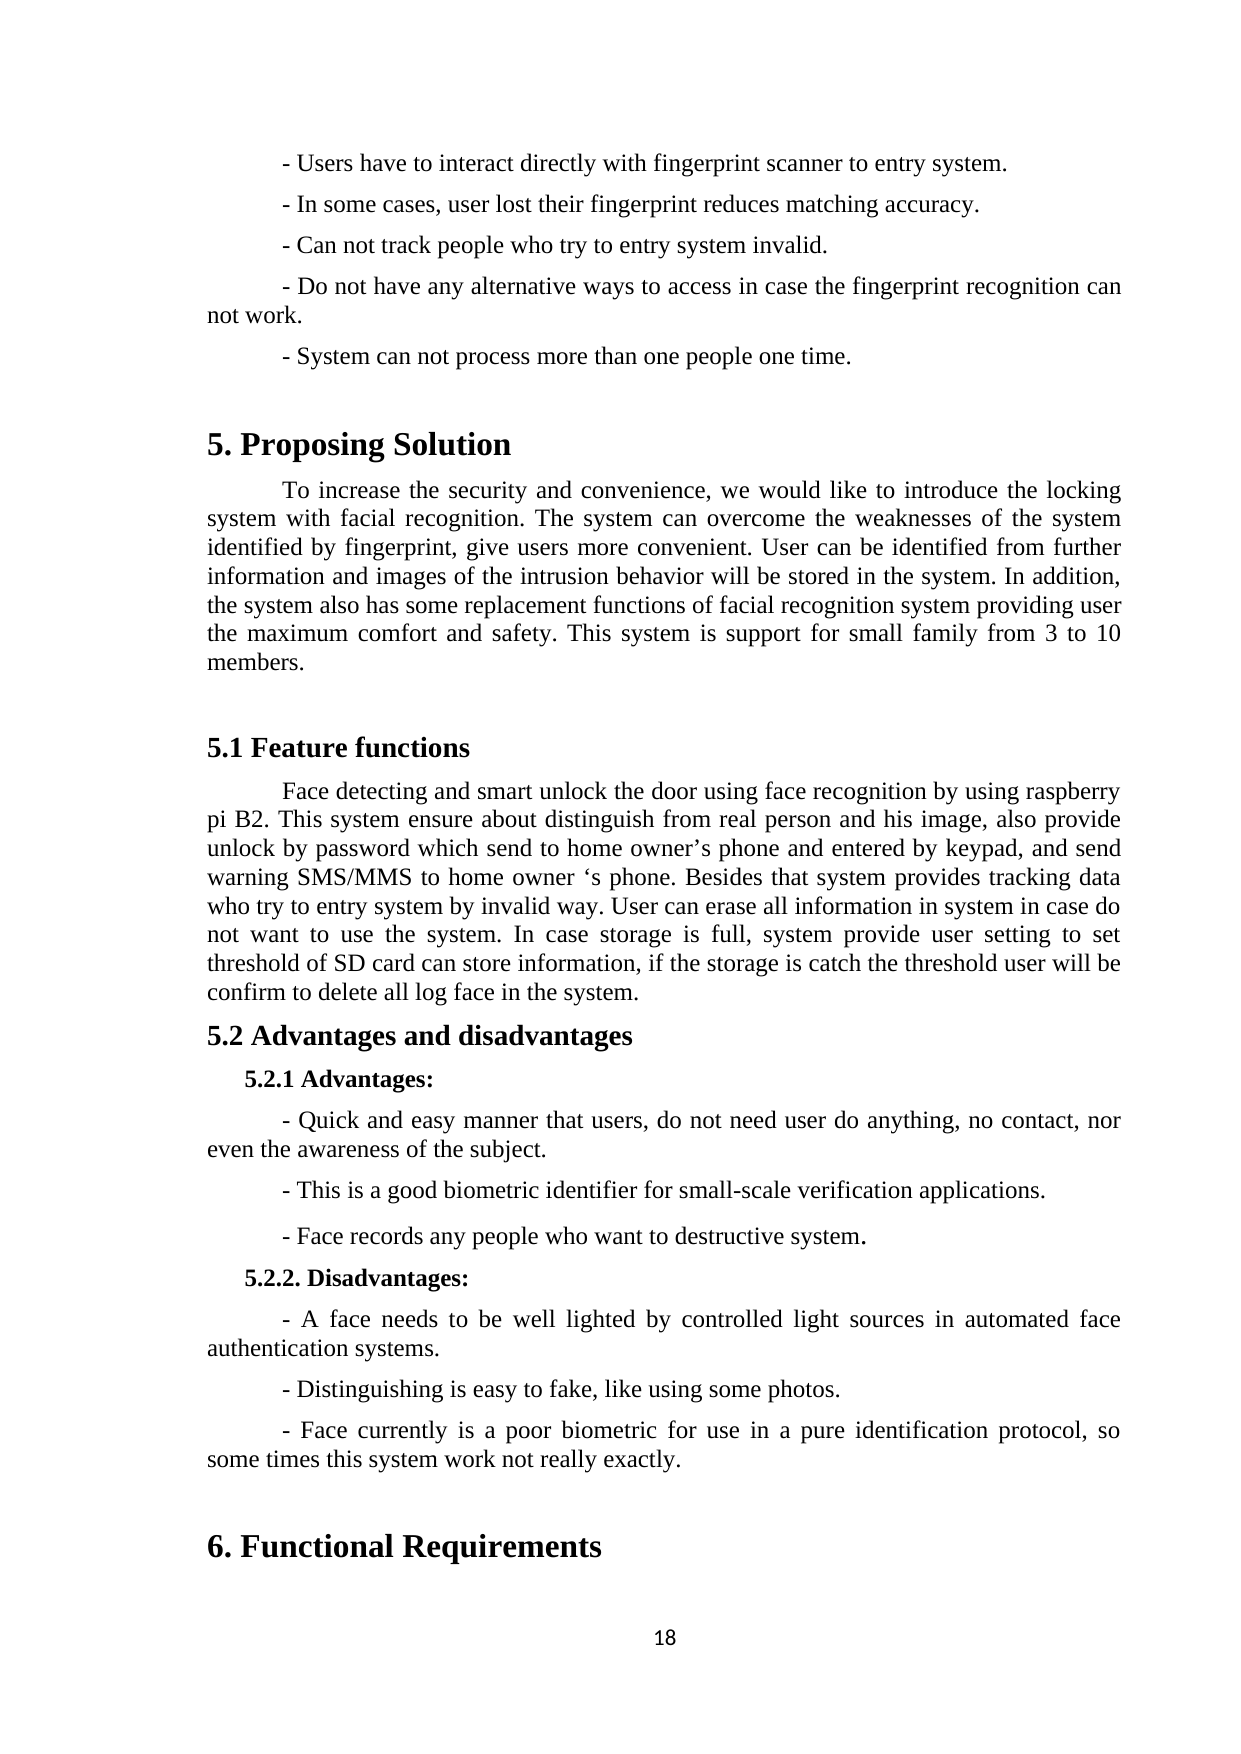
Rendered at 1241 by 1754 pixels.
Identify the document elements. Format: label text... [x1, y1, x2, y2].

text - Users have to interact directly with fingerprint scanner to entry system. [207, 148, 1122, 176]
text 5.2.1 Advantages: [207, 1064, 1122, 1093]
text To increase the security and convenience, we would like to introduce the locking system with facial recognition. The system can overcome the weaknesses of the system identified by fingerprint, give users more convenient. User can be identified from further information and images of the intrusion behavior will be stored in the system. In addition, the system also has some replacement functions of facial recognition system providing user the maximum comfort and safety. This system is support for small family from 3 to 10 members. [207, 475, 1122, 676]
text 5.1 Feature functions [207, 730, 1122, 763]
list 5. Proposing Solution [207, 424, 1122, 462]
text - In some cases, user lost their fingerprint reduces matching accuracy. [207, 189, 1122, 218]
text - Face currently is a poor biometric for use in a pure identification protocol, so some times this system work not really exactly. [207, 1415, 1122, 1473]
text - Distinguishing is easy to fake, like using some photos. [207, 1374, 1122, 1403]
text Face detecting and smart unlock the door using face recognition by using raspberry pi B2. This system ensure about distinguish from real person and his image, also provide unlock by password which send to home owner’s phone and entered by keypad, and send warning SMS/MMS to home owner ‘s phone. Besides that system provides tracking data who try to entry system by invalid way. User can erase all information in system in case do not want to use the system. In case storage is full, system provide user setting to set threshold of SD card can store information, if the storage is catch the threshold user will be confirm to delete all log face in the system. [207, 776, 1122, 1006]
text - Face records any people who want to destructive system. [207, 1217, 1122, 1250]
list 6. Functional Requirements [207, 1527, 1122, 1565]
text - This is a good biometric identifier for small-scale verification applications. [207, 1176, 1122, 1204]
text - Quick and easy manner that users, do not need user do anything, no contact, nor even the awareness of the subject. [207, 1106, 1122, 1163]
text - System can not process more than one people one time. [207, 341, 1122, 370]
text 5.2 Advantages and disadvantages [207, 1018, 1122, 1052]
text - Do not have any alternative ways to access in case the fingerprint recognition can not work. [207, 271, 1122, 329]
text - A face needs to be well lighted by controlled light sources in automated face authentication systems. [207, 1304, 1122, 1362]
text 5.2.2. Disadvantages: [207, 1263, 1122, 1292]
text - Can not track people who try to entry system invalid. [207, 230, 1122, 259]
